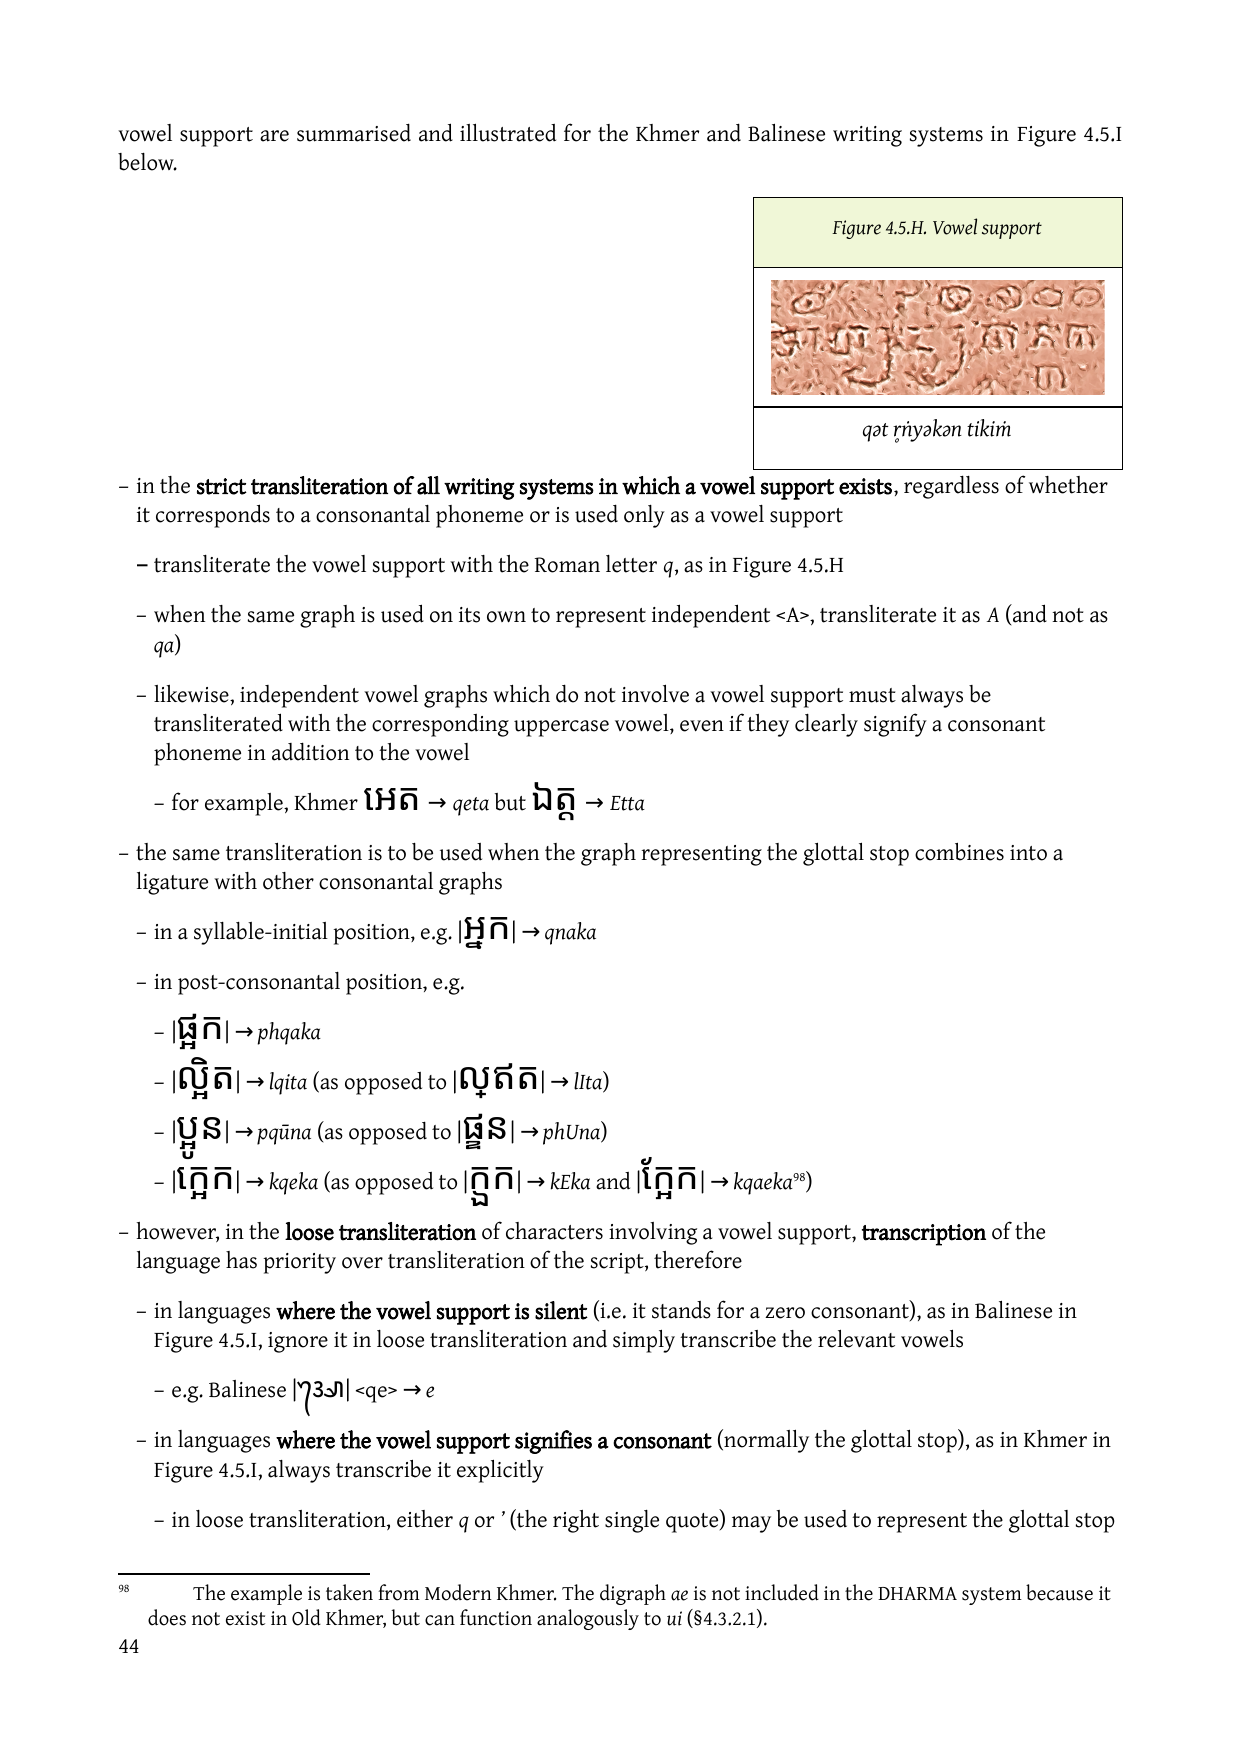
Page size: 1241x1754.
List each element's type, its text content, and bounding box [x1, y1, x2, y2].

list for example, Khmer អេត → qeta but ឯត្ត → Etta [153, 787, 1122, 816]
table_cell qət r̥ṅyəkən tikiṁ [754, 408, 1122, 469]
list in languages where the vowel support is silent (i.e. it stands for a zero consonant), as in Balinese in Figure 4.5.B, ignore it in loose transliteration and simply transcribe the relevant vowels [136, 1295, 1122, 1354]
list when the same graph is used on its own to represent independent <A>, transliterate it as A (and not as qa) [136, 599, 1122, 658]
list in post-consonantal position, e.g. [136, 966, 1122, 995]
table_cell [754, 268, 1122, 406]
list in a syllable-initial position, e.g. |អ្នក| → qnaka [136, 916, 1122, 945]
list |ផ្អក| → phqaka [153, 1016, 1122, 1045]
list transliterate the vowel support with the Roman letter q, as in Figure 4.5.A [136, 549, 1122, 579]
list |ក្អេក| → kqeka (as opposed to |ក្ឯក| → kEka and |ក្អែក| → kqaeka) [153, 1166, 1122, 1195]
list |ប្អូន| → pqūna (as opposed to |ផ្ឧន| → phUna) [153, 1116, 1122, 1145]
list in loose transliteration, either q or ’ (the right single quote) may be used to represent the glottal stop [153, 1504, 1122, 1533]
list e.g. Balinese |ᬅᬾ| <qe> → e [153, 1374, 1122, 1404]
list in languages where the vowel support signifies a consonant (normally the glottal stop), as in Khmer in Figure 4.5.B, always transcribe it explicitly [136, 1424, 1122, 1483]
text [118, 118, 1122, 176]
picture [771, 280, 1105, 395]
list likewise, independent vowel graphs which do not involve a vowel support must always be transliterated with the corresponding uppercase vowel, even if they clearly signify a consonant phoneme in addition to the vowel [136, 679, 1122, 766]
list however, in the loose transliteration of characters involving a vowel support, transcription of the language has priority over transliteration of the script, therefore [118, 1216, 1122, 1274]
list |ល្អិត| → lqita (as opposed to |ល្ឥត| → lIta) [153, 1066, 1122, 1095]
list the same transliteration is to be used when the graph representing the glottal stop combines into a ligature with other consonantal graphs [118, 837, 1122, 895]
list in the strict transliteration of all writing systems in which a vowel support exists, regardless of whether it corresponds to a consonantal phoneme or is used only as a vowel support [118, 470, 1122, 529]
